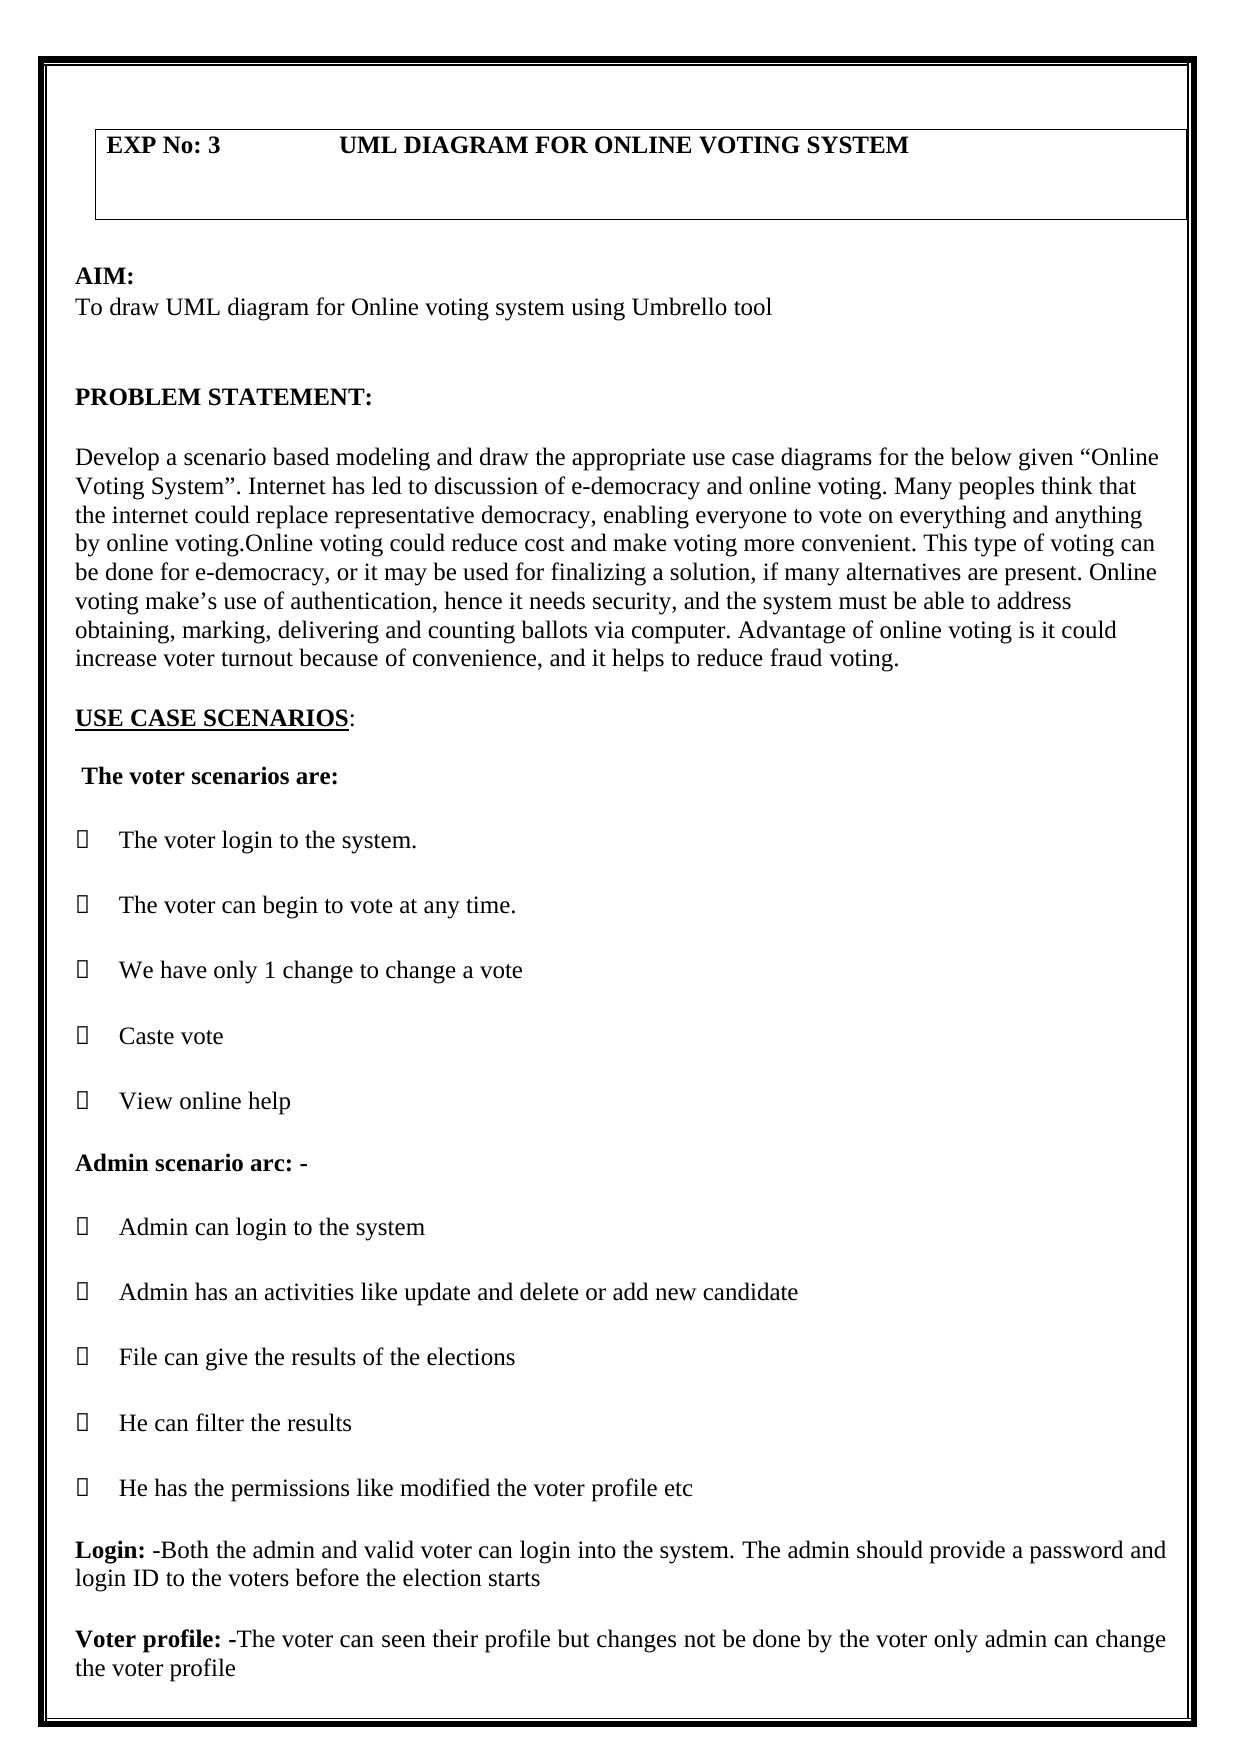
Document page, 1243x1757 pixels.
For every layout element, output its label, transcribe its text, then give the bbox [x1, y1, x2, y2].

list The voter login to the system. [75, 821, 1187, 856]
list View online help [75, 1083, 1187, 1117]
list Admin can login to the system [75, 1208, 1187, 1242]
text Develop a scenario based modeling and draw the appropriate use case diagrams for the below given “Online Voting System”. Internet has led to discussion of e-democracy and online voting. Many peoples think that the internet could replace representative democracy, enabling everyone to vote on everything and anything by online voting.Online voting could reduce cost and make voting more convenient. This type of voting can be done for e-democracy, or it may be used for finalizing a solution, if many alternatives are present. Online voting make’s use of authentication, hence it needs security, and the system must be able to address obtaining, marking, delivering and counting ballots via computer. Advantage of online voting is it could increase voter turnout because of convenience, and it helps to reduce fraud voting. [75, 442, 1161, 672]
list Admin has an activities like update and delete or add new candidate [75, 1273, 1187, 1308]
text The voter scenarios are: [81, 761, 1187, 790]
subtitle PROBLEM STATEMENT: [75, 382, 1187, 411]
list Caste vote [75, 1017, 1187, 1052]
text To draw UML diagram for Online voting system using Umbrello tool [75, 292, 1187, 320]
text Login: -Both the admin and valid voter can login into the system. The admin should provide a password and login ID to the voters before the election starts [75, 1535, 1187, 1592]
subtitle Admin scenario arc: - [75, 1148, 1187, 1177]
text USE CASE SCENARIOS: [75, 703, 1187, 732]
text Voter profile: -The voter can seen their profile but changes not be done by the voter only admin can change the voter profile [75, 1624, 1171, 1681]
list File can give the results of the elections [75, 1339, 1187, 1373]
list He can filter the results [75, 1404, 1187, 1438]
list He has the permissions like modified the voter profile etc [75, 1469, 1187, 1503]
subtitle AIM: [75, 261, 1187, 289]
list We have only 1 change to change a vote [75, 952, 1187, 986]
list The voter can begin to vote at any time. [75, 887, 1187, 921]
